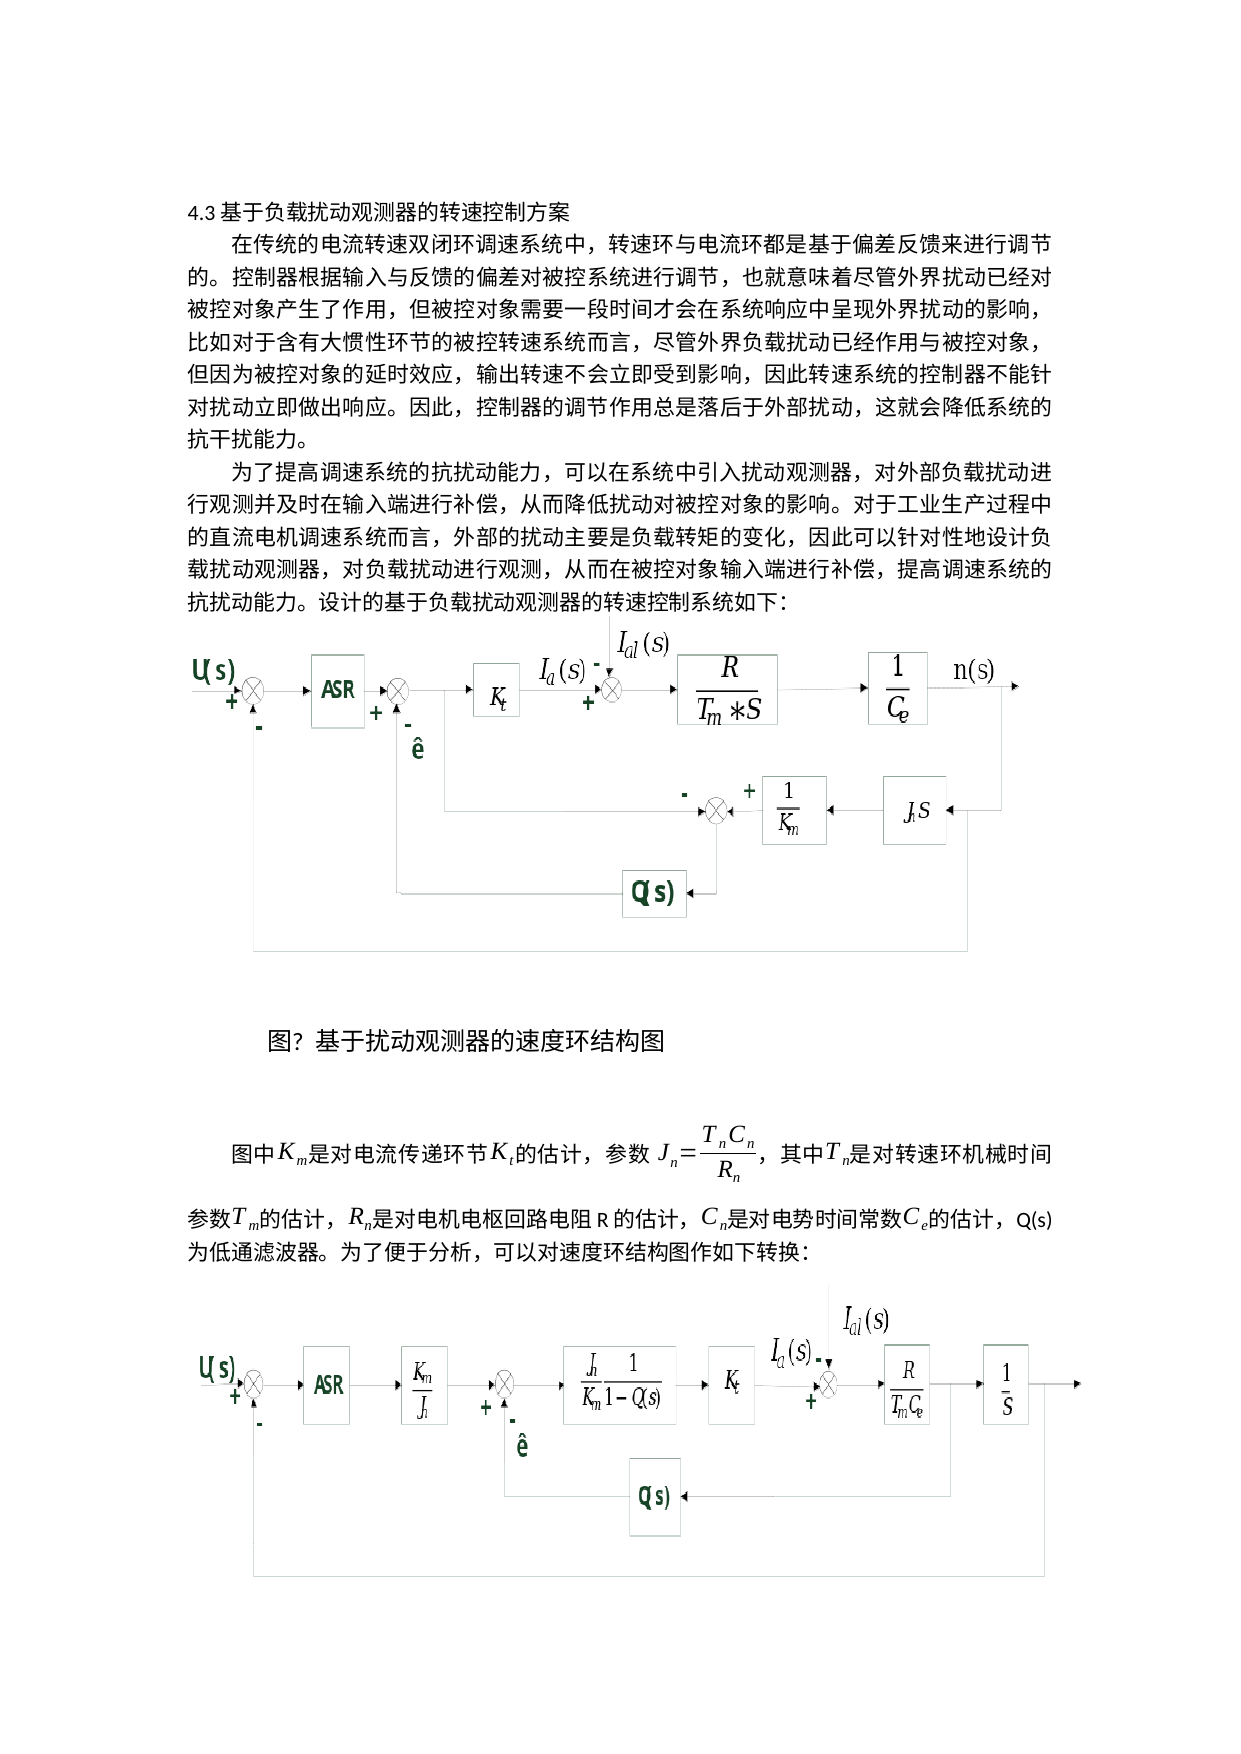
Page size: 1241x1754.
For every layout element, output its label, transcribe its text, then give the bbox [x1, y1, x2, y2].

text 为了提高调速系统的抗扰动能力，可以在系统中引入扰动观测器，对外部负载扰动进行观测并及时在输入端进行补偿，从而降低扰动对被控对象的影响。对于工业生产过程中的直流电机调速系统而言，外部的扰动主要是负载转矩的变化，因此可以针对性地设计负载扰动观测器，对负载扰动进行观测，从而在被控对象输入端进行补偿，提高调速系统的抗扰动能力。设计的基于负载扰动观测器的转速控制系统如下： [187, 454, 1053, 617]
text 在传统的电流转速双闭环调速系统中，转速环与电流环都是基于偏差反馈来进行调节的。控制器根据输入与反馈的偏差对被控系统进行调节，也就意味着尽管外界扰动已经对被控对象产生了作用，但被控对象需要一段时间才会在系统响应中呈现外界扰动的影响，比如对于含有大惯性环节的被控转速系统而言，尽管外界负载扰动已经作用与被控对象，但因为被控对象的延时效应，输出转速不会立即受到影响，因此转速系统的控制器不能针对扰动立即做出响应。因此，控制器的调节作用总是落后于外部扰动，这就会降低系统的抗干扰能力。 [187, 227, 1053, 454]
text 图中是对电流传递环节的估计，参数 ，其中是对转速环机械时间参数的估计，是对电机电枢回路电阻R的估计，是对电势时间常数的估计，Q(s)为低通滤波器。为了便于分析，可以对速度环结构图作如下转换： [187, 1104, 1053, 1267]
text 4.3 基于负载扰动观测器的转速控制方案 [187, 194, 1053, 227]
text 图? 基于扰动观测器的速度环结构图 [187, 1007, 1053, 1072]
